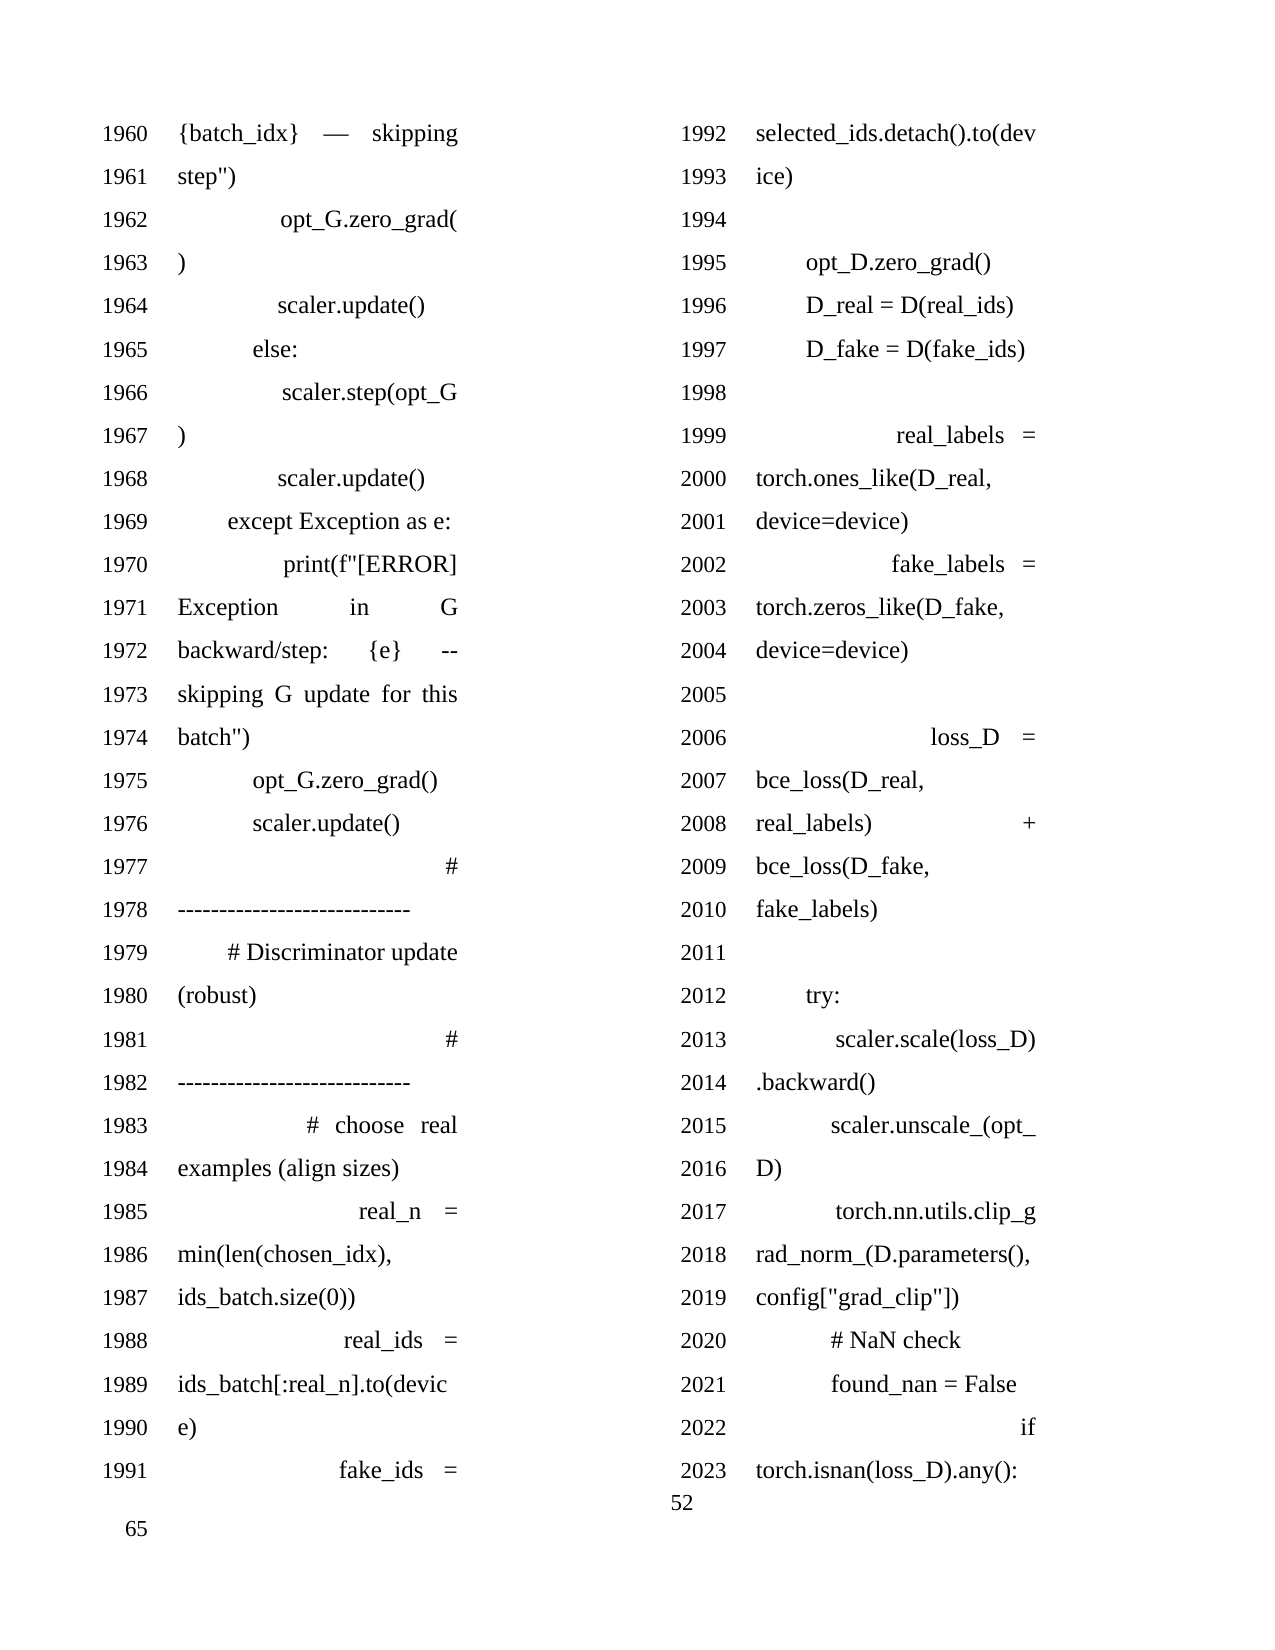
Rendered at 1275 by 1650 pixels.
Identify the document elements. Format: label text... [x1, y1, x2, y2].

text else: [177, 334, 458, 362]
text scaler.step(opt_G) [177, 377, 458, 449]
text fake_ids = selected_ids.detach().to(device) [177, 1455, 458, 1484]
text # Discriminator update (robust) [177, 937, 458, 1009]
text scaler.update() [177, 463, 458, 492]
text scaler.update() [177, 291, 458, 319]
text opt_G.zero_grad() [177, 765, 458, 794]
text real_n = min(len(chosen_idx), ids_batch.size(0)) [177, 1196, 458, 1311]
text # choose real examples (align sizes) [177, 1110, 458, 1182]
text # ---------------------------- [177, 1024, 458, 1096]
text opt_G.zero_grad() [177, 204, 458, 276]
text fake_ids = selected_ids.detach().to(device) [756, 118, 1036, 190]
text fake_labels = torch.zeros_like(D_fake, device=device) [756, 549, 1036, 664]
text found_nan = False [756, 1369, 1036, 1397]
text # ---------------------------- [177, 851, 458, 923]
text torch.nn.utils.clip_grad_norm_(D.parameters(), config["grad_clip"]) [756, 1196, 1036, 1311]
text real_labels = torch.ones_like(D_real, device=device) [756, 420, 1036, 535]
text print(f"[ERROR] Exception in G backward/step: {e} -- skipping G update for this batch") [177, 549, 458, 751]
text scaler.unscale_(opt_D) [756, 1110, 1036, 1182]
text print(f"[WARN] NaN in G loss/grad at epoch {epoch} batch {batch_idx} — skipping step") [177, 118, 458, 190]
text D_fake = D(fake_ids) [756, 334, 1036, 362]
text opt_D.zero_grad() [756, 247, 1036, 276]
text scaler.scale(loss_D).backward() [756, 1024, 1036, 1096]
text D_real = D(real_ids) [756, 291, 1036, 319]
text except Exception as e: [177, 506, 458, 535]
text loss_D = bce_loss(D_real, real_labels) + bce_loss(D_fake, fake_labels) [756, 722, 1036, 923]
text real_ids = ids_batch[:real_n].to(device) [177, 1326, 458, 1441]
text try: [756, 981, 1036, 1009]
text if torch.isnan(loss_D).any(): [756, 1412, 1036, 1484]
text # NaN check [756, 1326, 1036, 1354]
text scaler.update() [177, 808, 458, 837]
